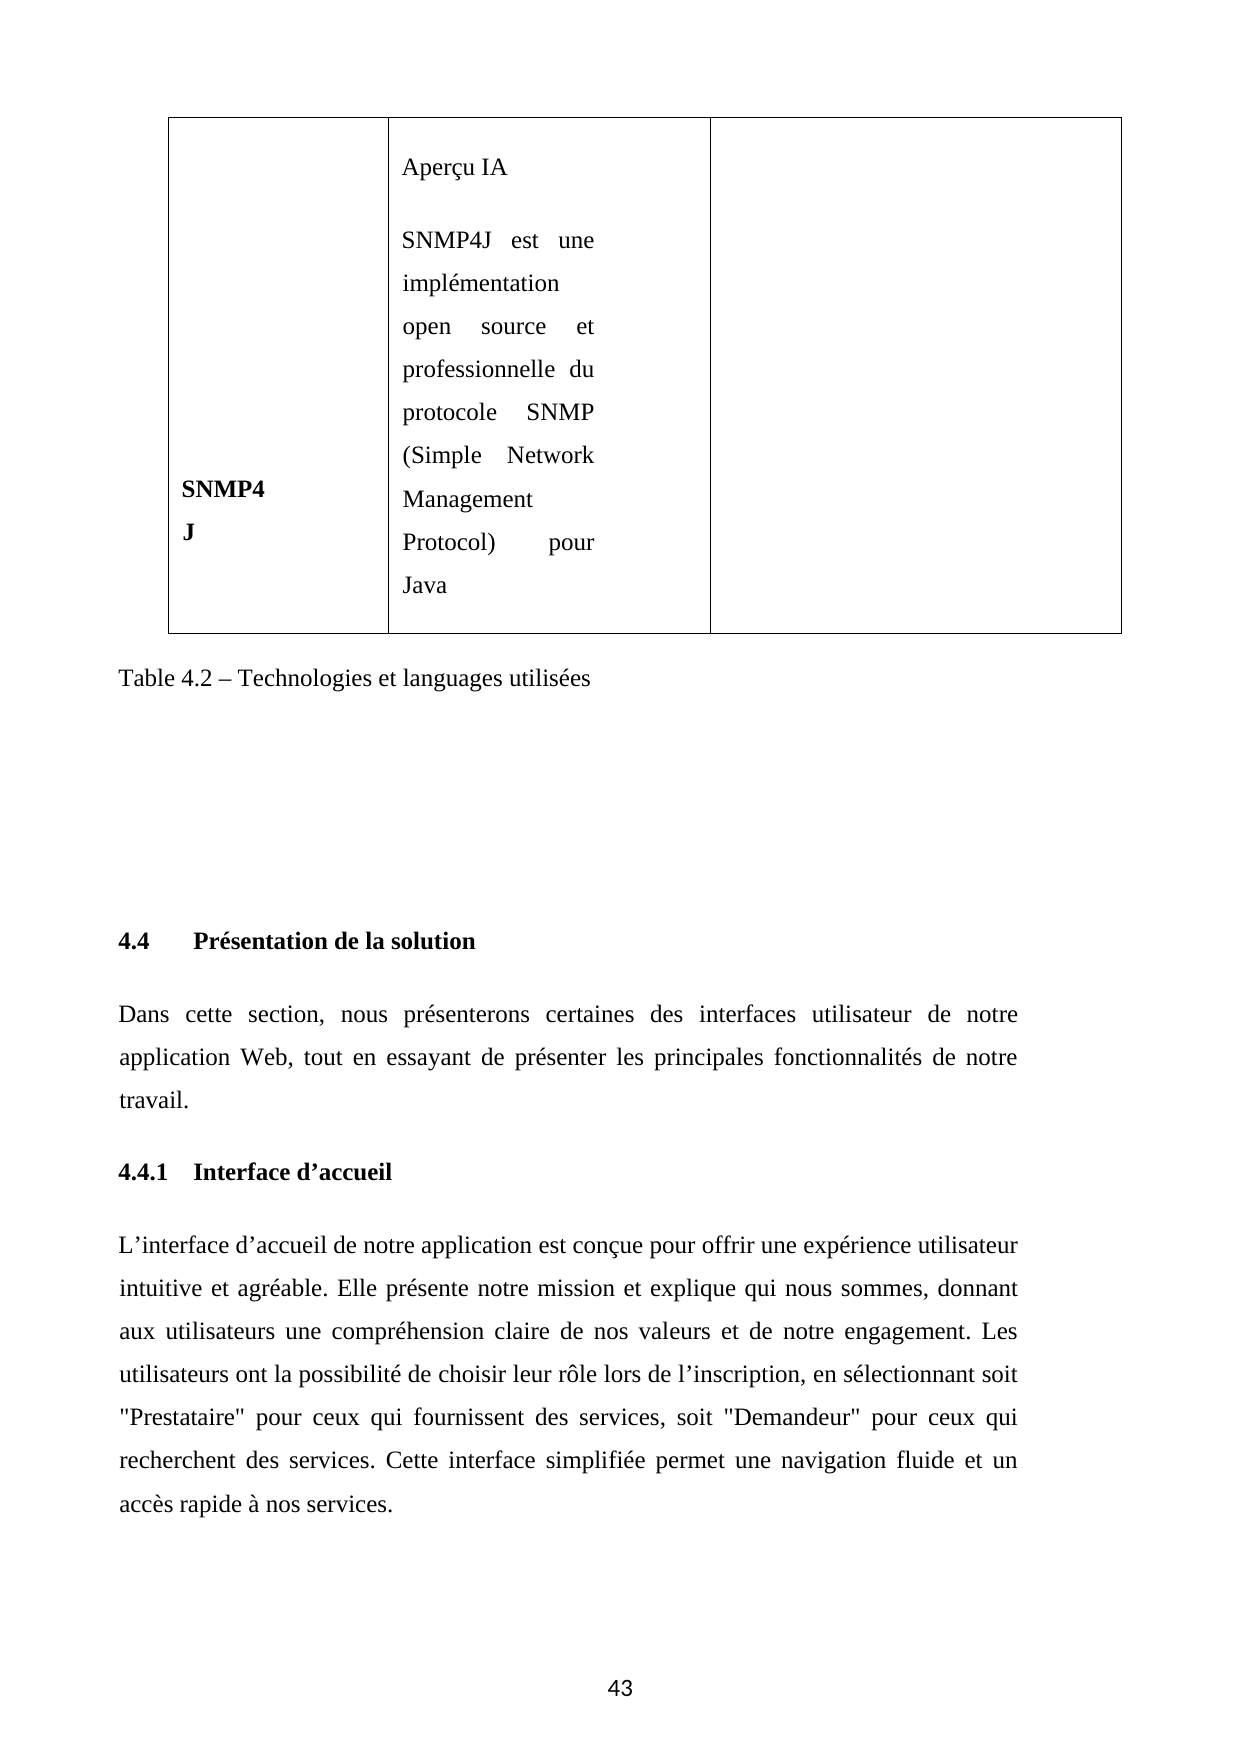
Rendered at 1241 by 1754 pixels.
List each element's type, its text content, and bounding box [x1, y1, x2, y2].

text L’interface d’accueil de notre application est conçue pour offrir une expérience utilisateur intuitive et agréable. Elle présente notre mission et explique qui nous sommes, donnant aux utilisateurs une compréhension claire de nos valeurs et de notre engagement. Les utilisateurs ont la possibilité de choisir leur rôle lors de l’inscription, en sélectionnant soit "Prestataire" pour ceux qui fournissent des services, soit "Demandeur" pour ceux qui recherchent des services. Cette interface simplifiée permet une navigation fluide et un accès rapide à nos services. [118, 1230, 1019, 1517]
text Table 4.2 – Technologies et languages utilisées [118, 663, 1019, 691]
table_cell [711, 118, 1121, 633]
table_cell Aperçu IA SNMP4J est une implémentation open source et professionnelle du protocole SNMP (Simple Network Management Protocol) pour Java [389, 118, 710, 633]
text 4.4.1 Interface d’accueil [118, 1157, 1019, 1186]
text Dans cette section, nous présenterons certaines des interfaces utilisateur de notre application Web, tout en essayant de présenter les principales fonctionnalités de notre travail. [118, 999, 1019, 1114]
table_cell SNMP4J [169, 118, 388, 633]
text 4.4 Présentation de la solution [118, 926, 1019, 955]
